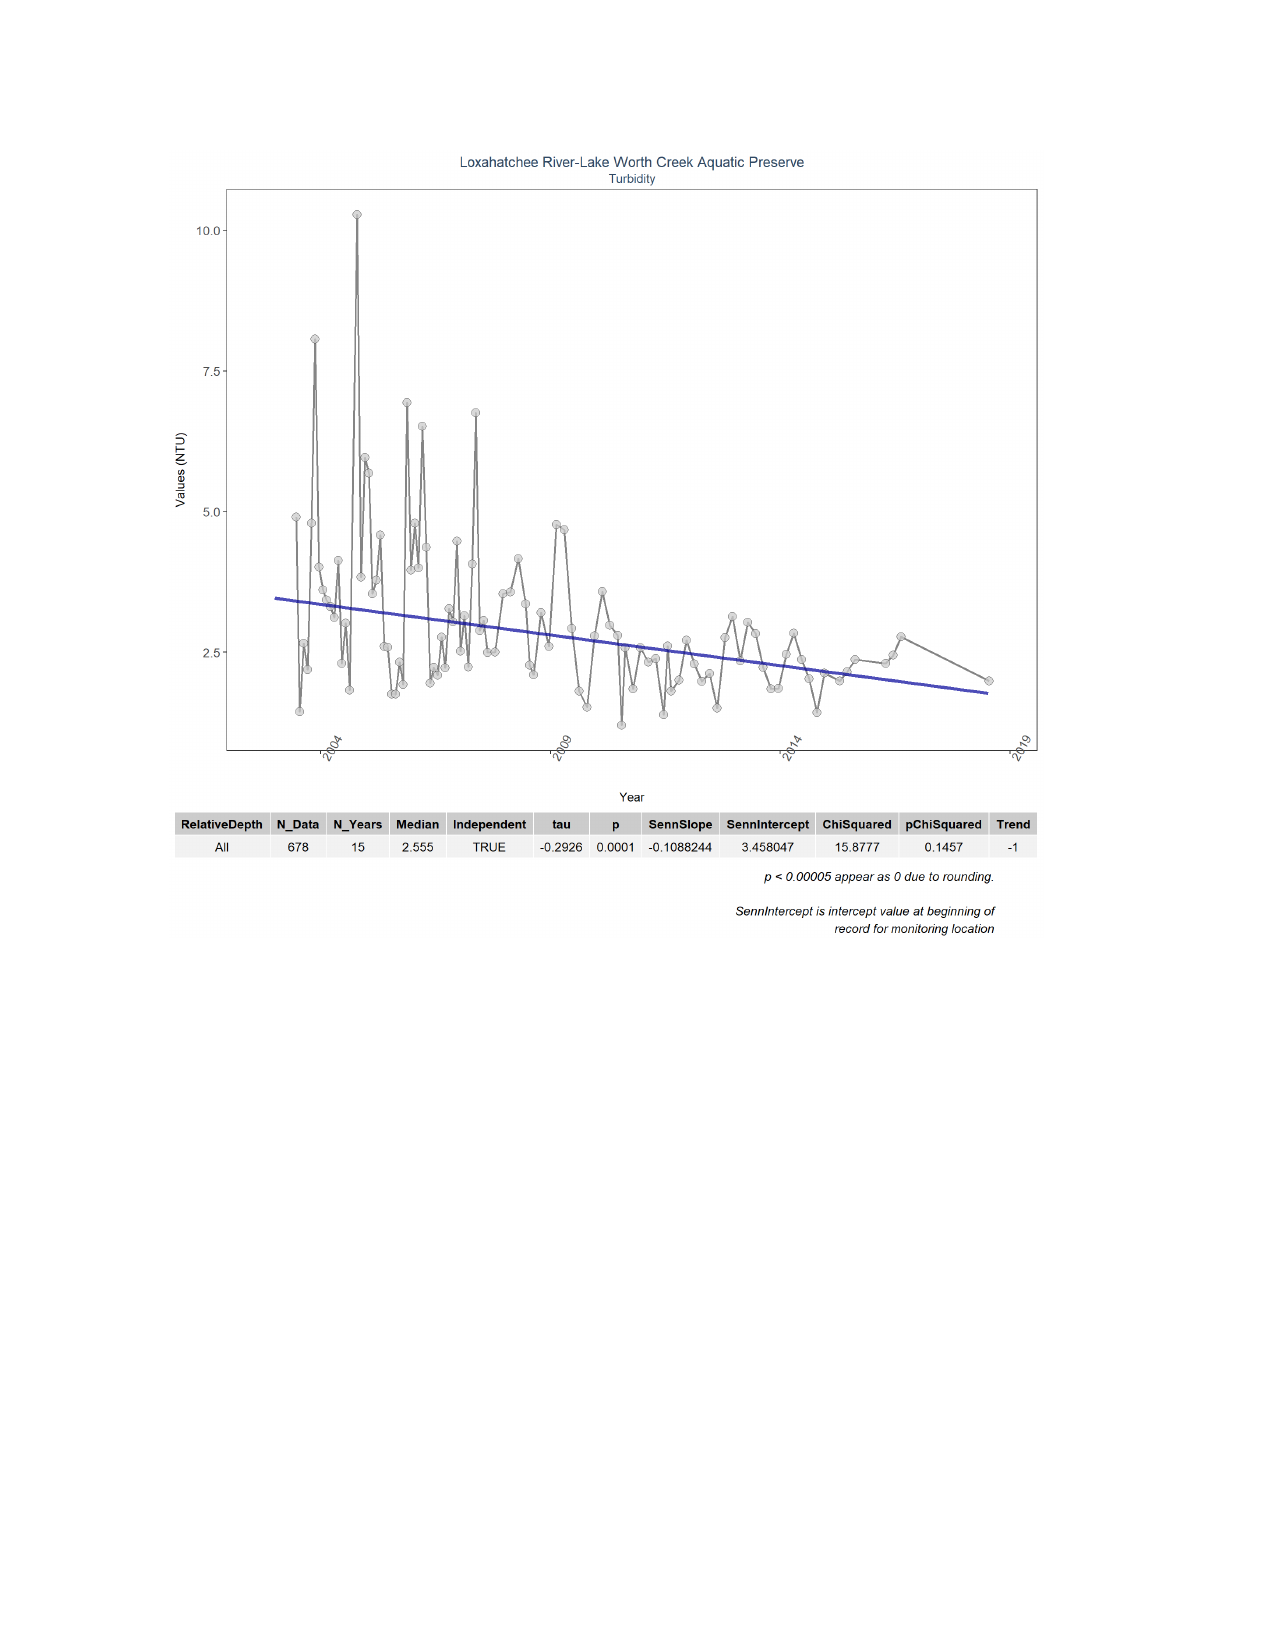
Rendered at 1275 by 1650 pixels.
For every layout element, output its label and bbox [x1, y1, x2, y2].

picture [168, 150, 1044, 938]
